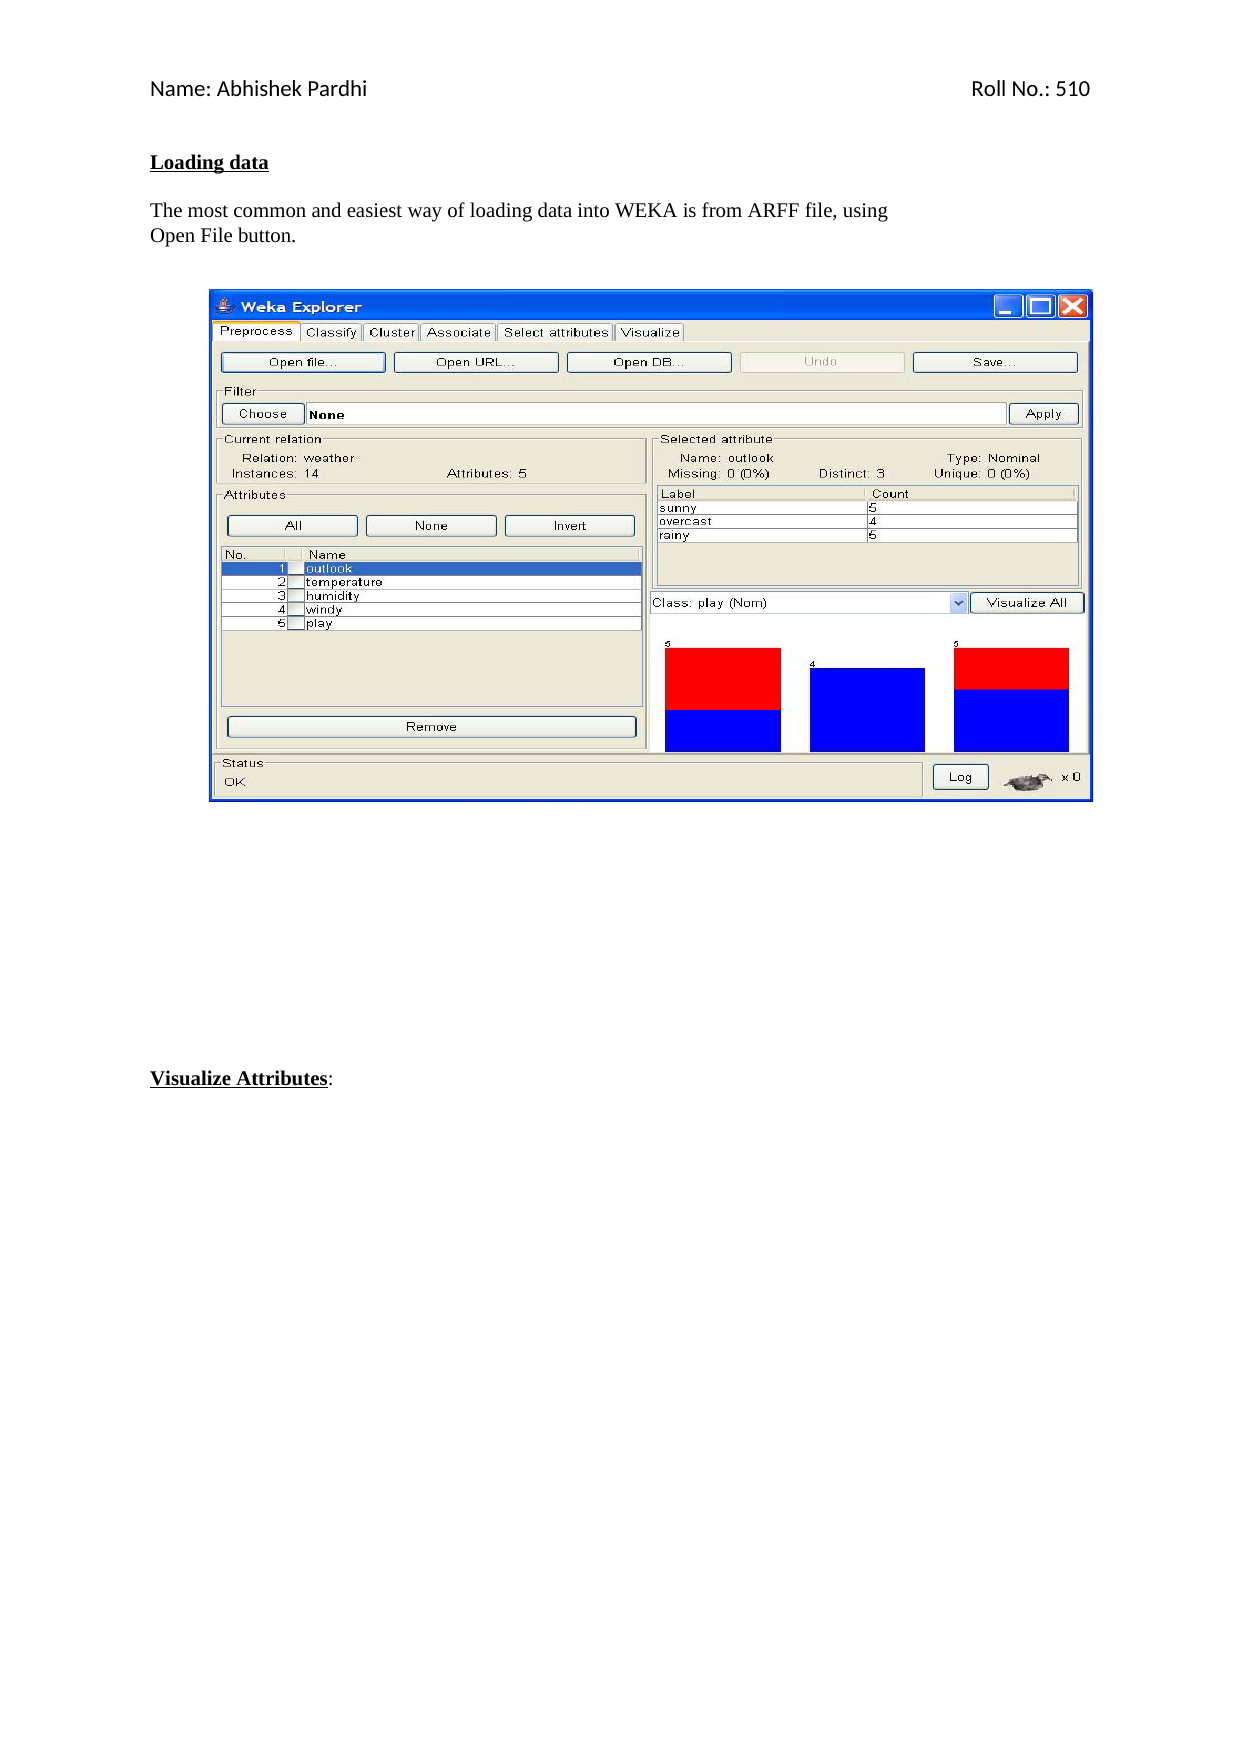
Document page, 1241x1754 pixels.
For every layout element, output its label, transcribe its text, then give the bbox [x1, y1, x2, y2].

text Open File button. [150, 222, 1090, 247]
text Loading data [150, 150, 1090, 174]
text The most common and easiest way of loading data into WEKA is from ARFF file, using [150, 198, 1090, 222]
text Visualize Attributes: [150, 1066, 1090, 1090]
